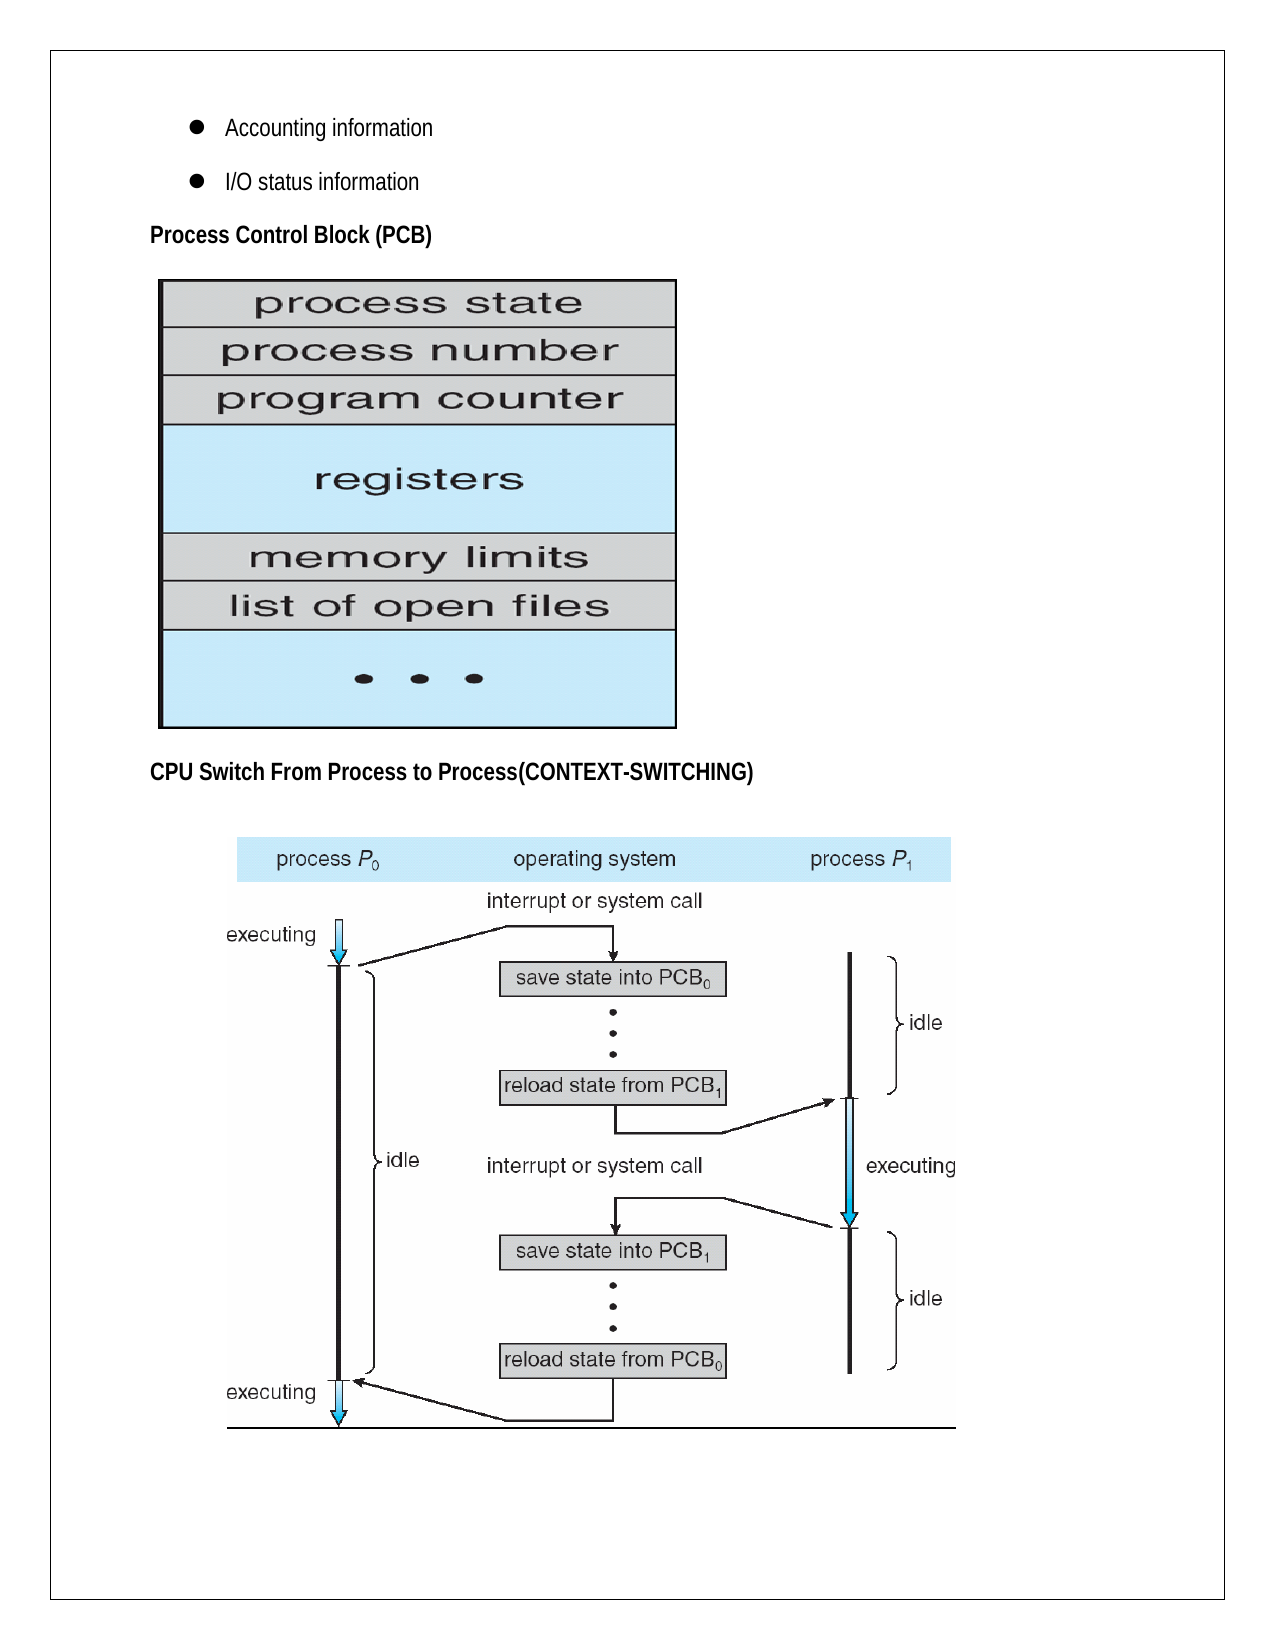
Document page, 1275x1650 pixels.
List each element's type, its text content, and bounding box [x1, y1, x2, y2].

list I/O status information [187, 166, 1125, 195]
text Process Control Block (PCB) [150, 220, 1125, 249]
picture [150, 274, 686, 732]
text CPU Switch From Process to Process(CONTEXT-SWITCHING) [150, 757, 1125, 786]
list Accounting information [187, 112, 1125, 141]
picture [150, 810, 1114, 1452]
